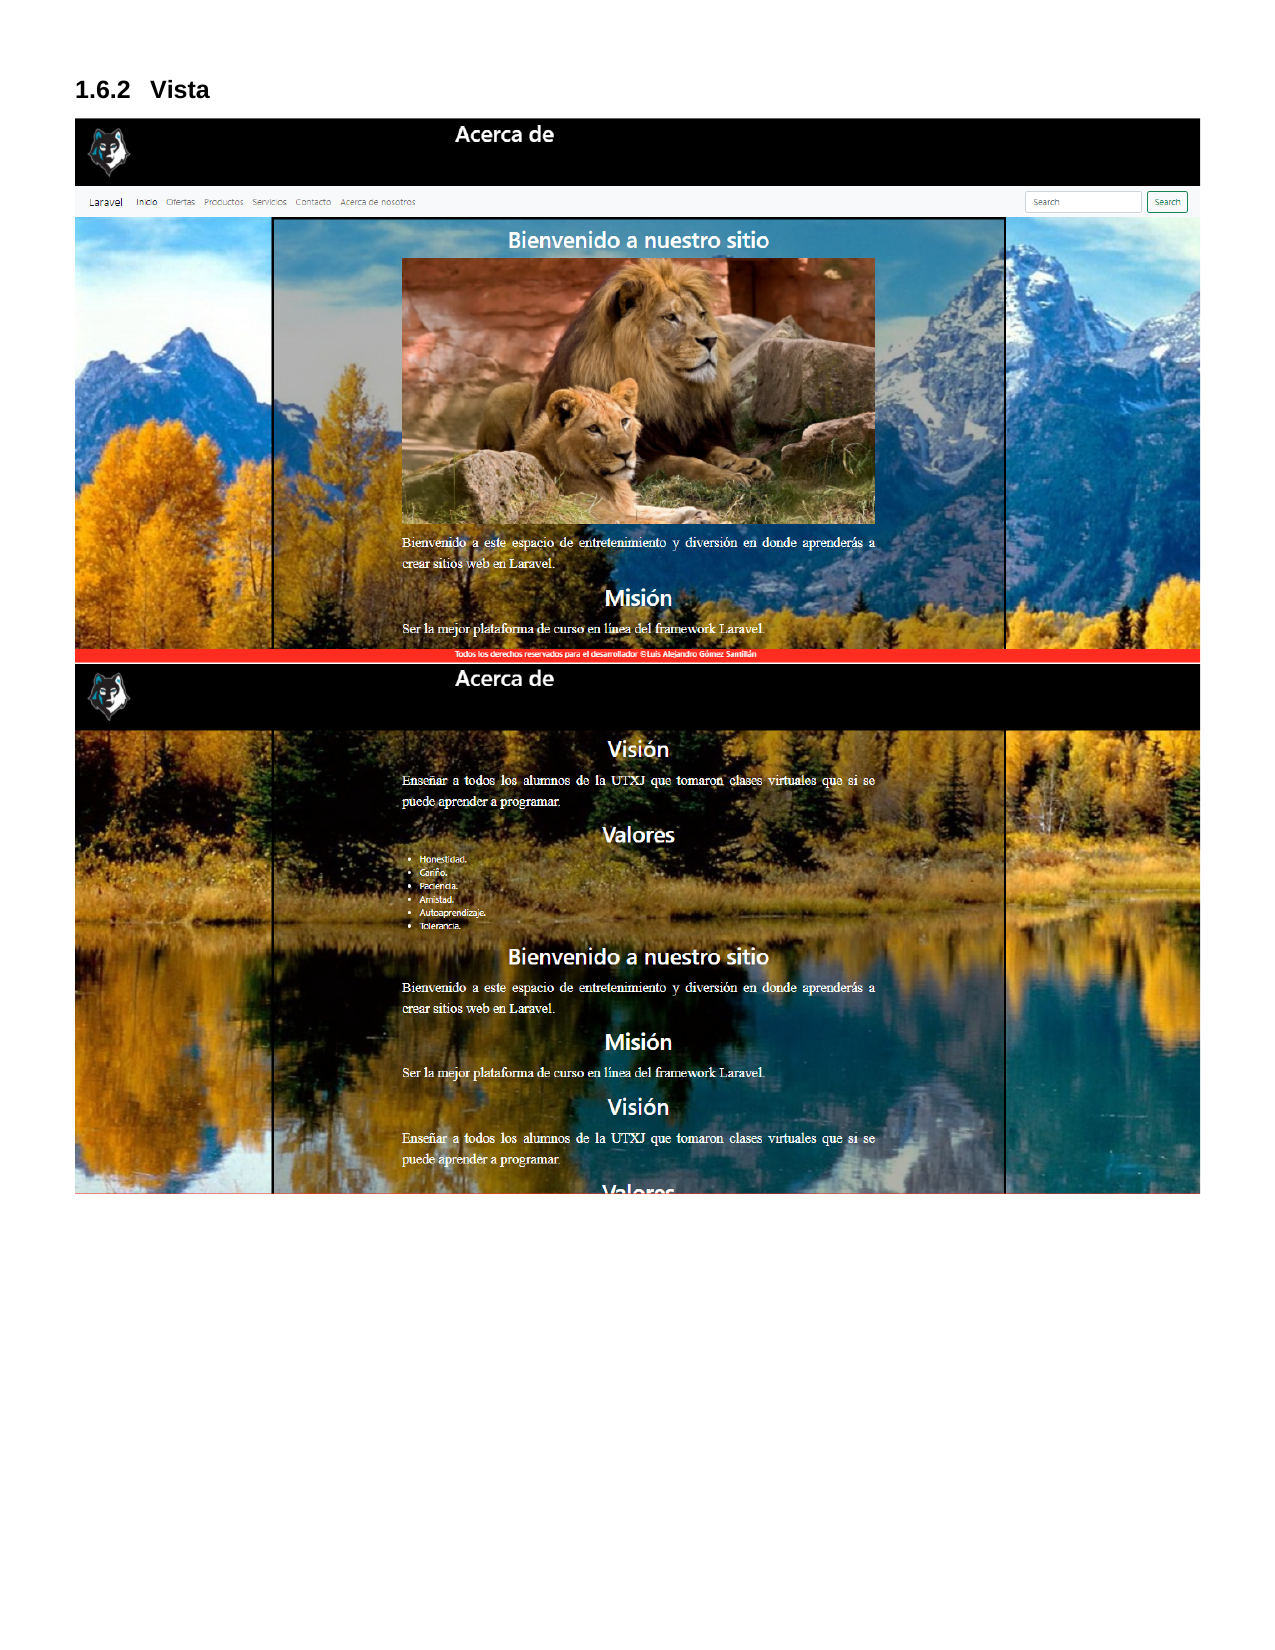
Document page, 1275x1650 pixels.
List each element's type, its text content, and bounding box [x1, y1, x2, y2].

subtitle Vista [75, 75, 1200, 104]
picture [75, 664, 1200, 1194]
picture [75, 118, 1200, 663]
